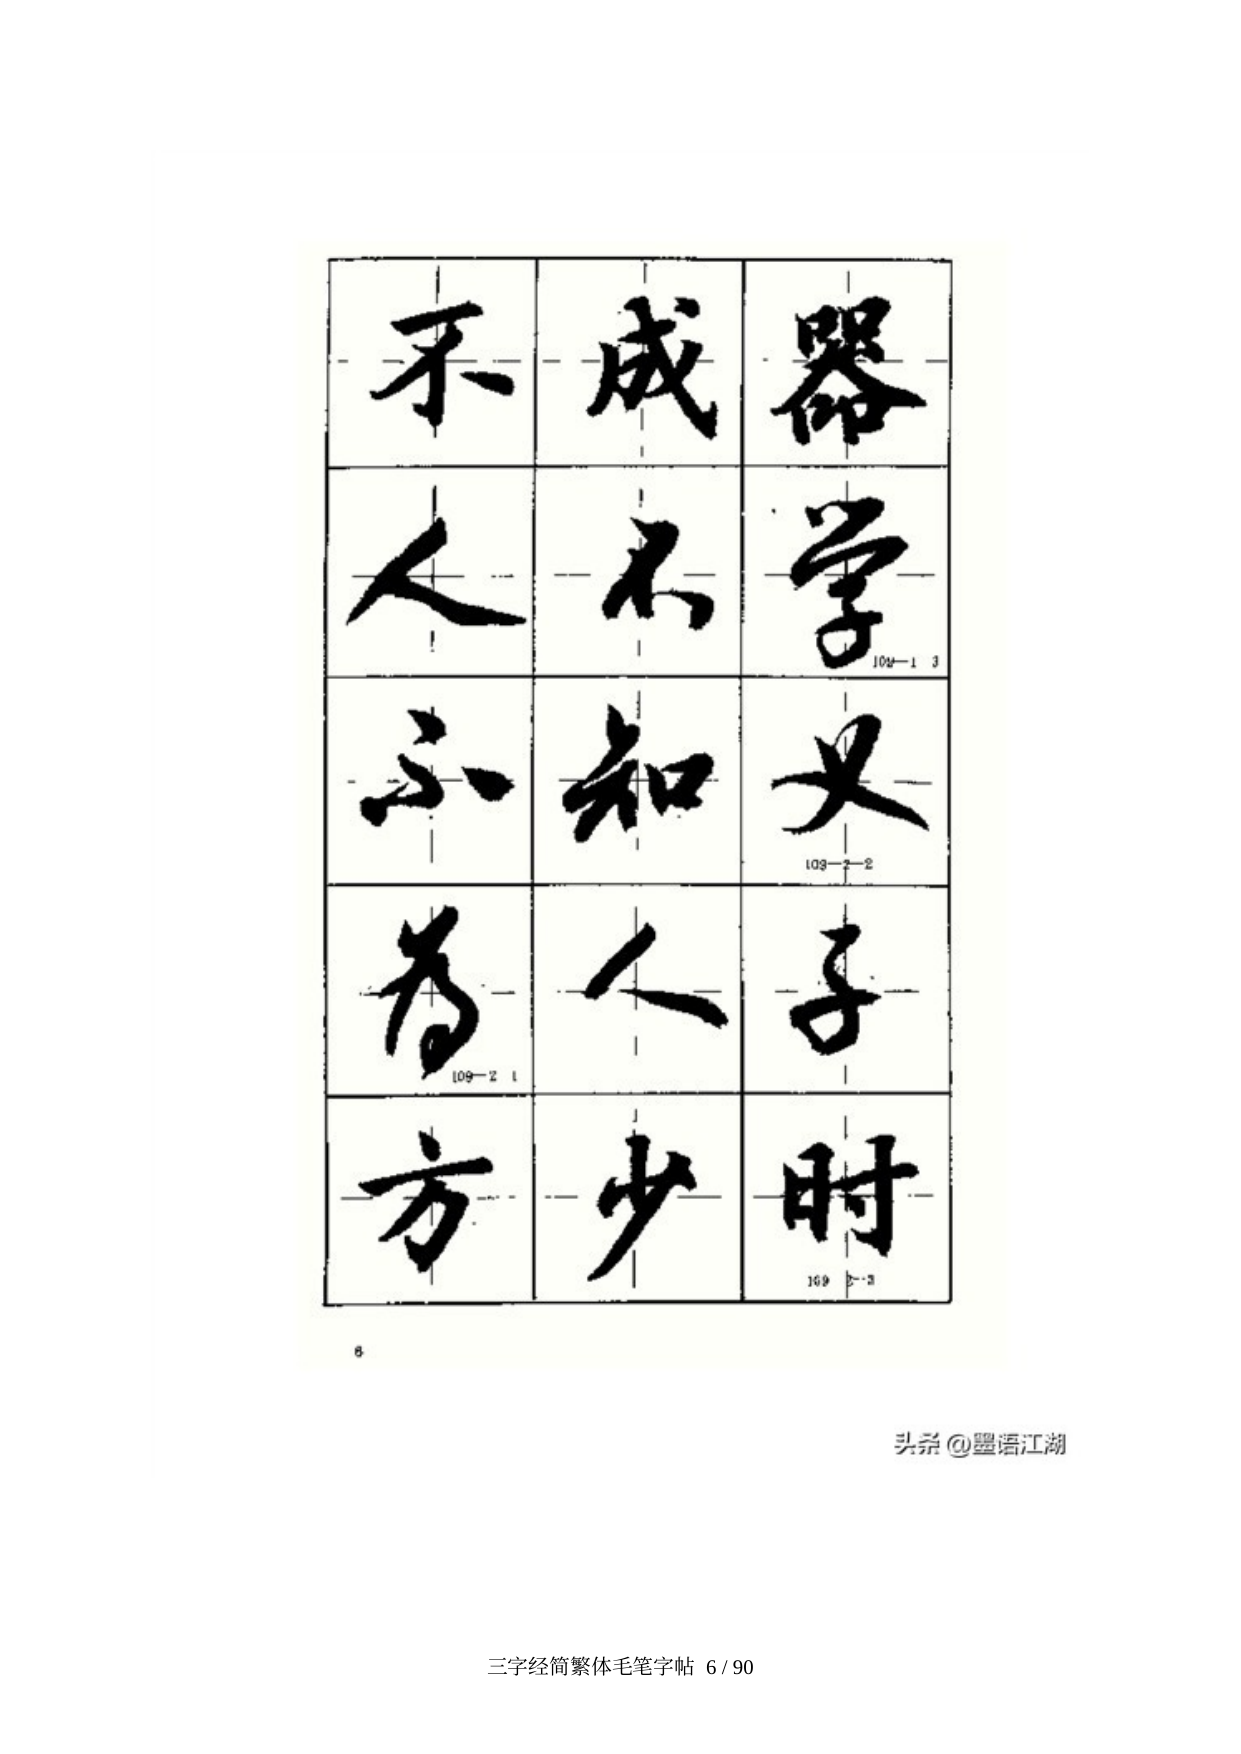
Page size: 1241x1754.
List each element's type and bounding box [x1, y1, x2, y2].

picture [151, 150, 1089, 1478]
